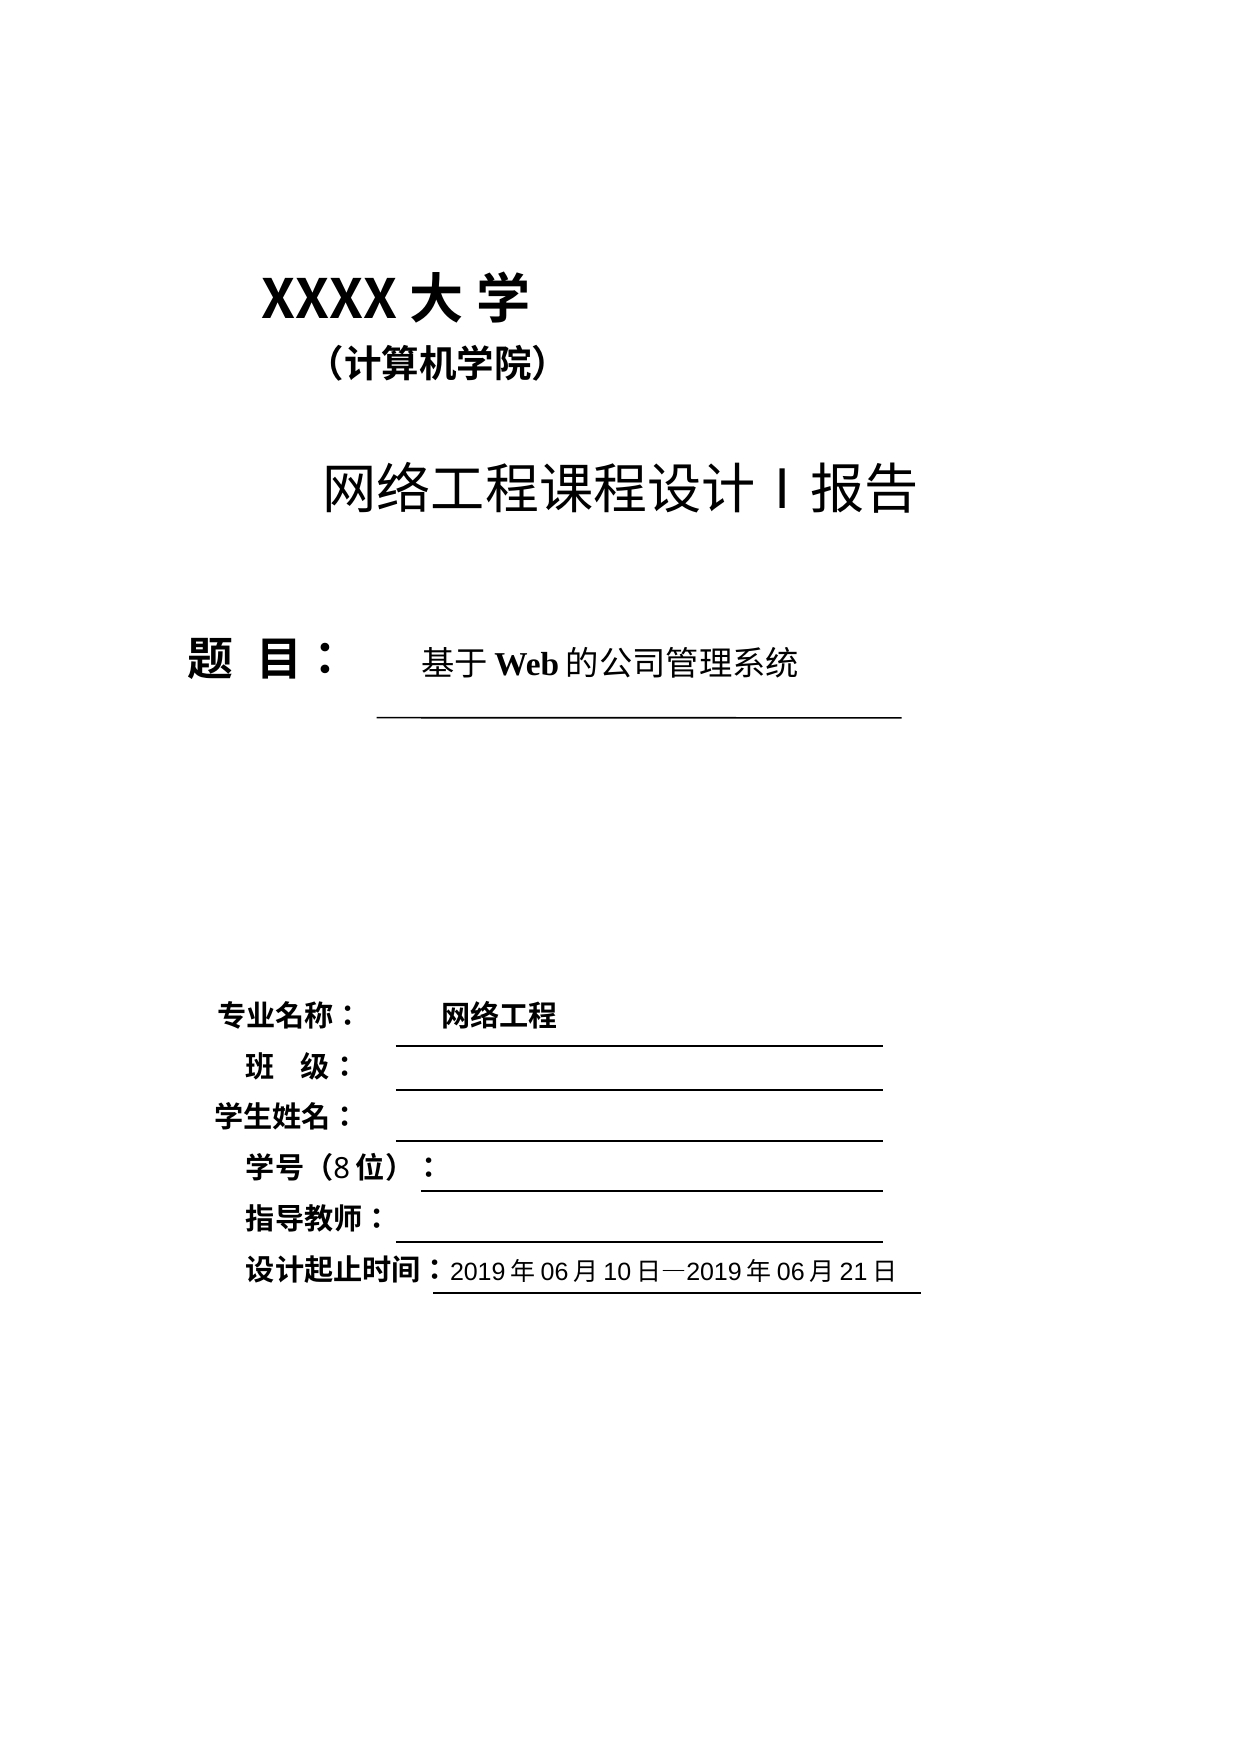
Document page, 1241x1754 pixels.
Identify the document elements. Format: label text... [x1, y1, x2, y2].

text 学号（8位）： [187, 1145, 1053, 1187]
text 网络工程课程设计Ⅰ报告 [187, 446, 1053, 524]
text 学生姓名： [187, 1094, 1053, 1136]
text 班 级： [187, 1043, 1053, 1086]
text 题 目： 基于Web的公司管理系统 [187, 622, 1053, 688]
text 设计起止时间：2019年06月10日—2019年06月21日 [187, 1246, 1053, 1288]
text XXXX 大 学 [187, 255, 1053, 334]
text 专业名称： 网络工程 [187, 992, 1053, 1035]
text 指导教师： [187, 1196, 1053, 1238]
text （计算机学院） [187, 334, 1053, 388]
